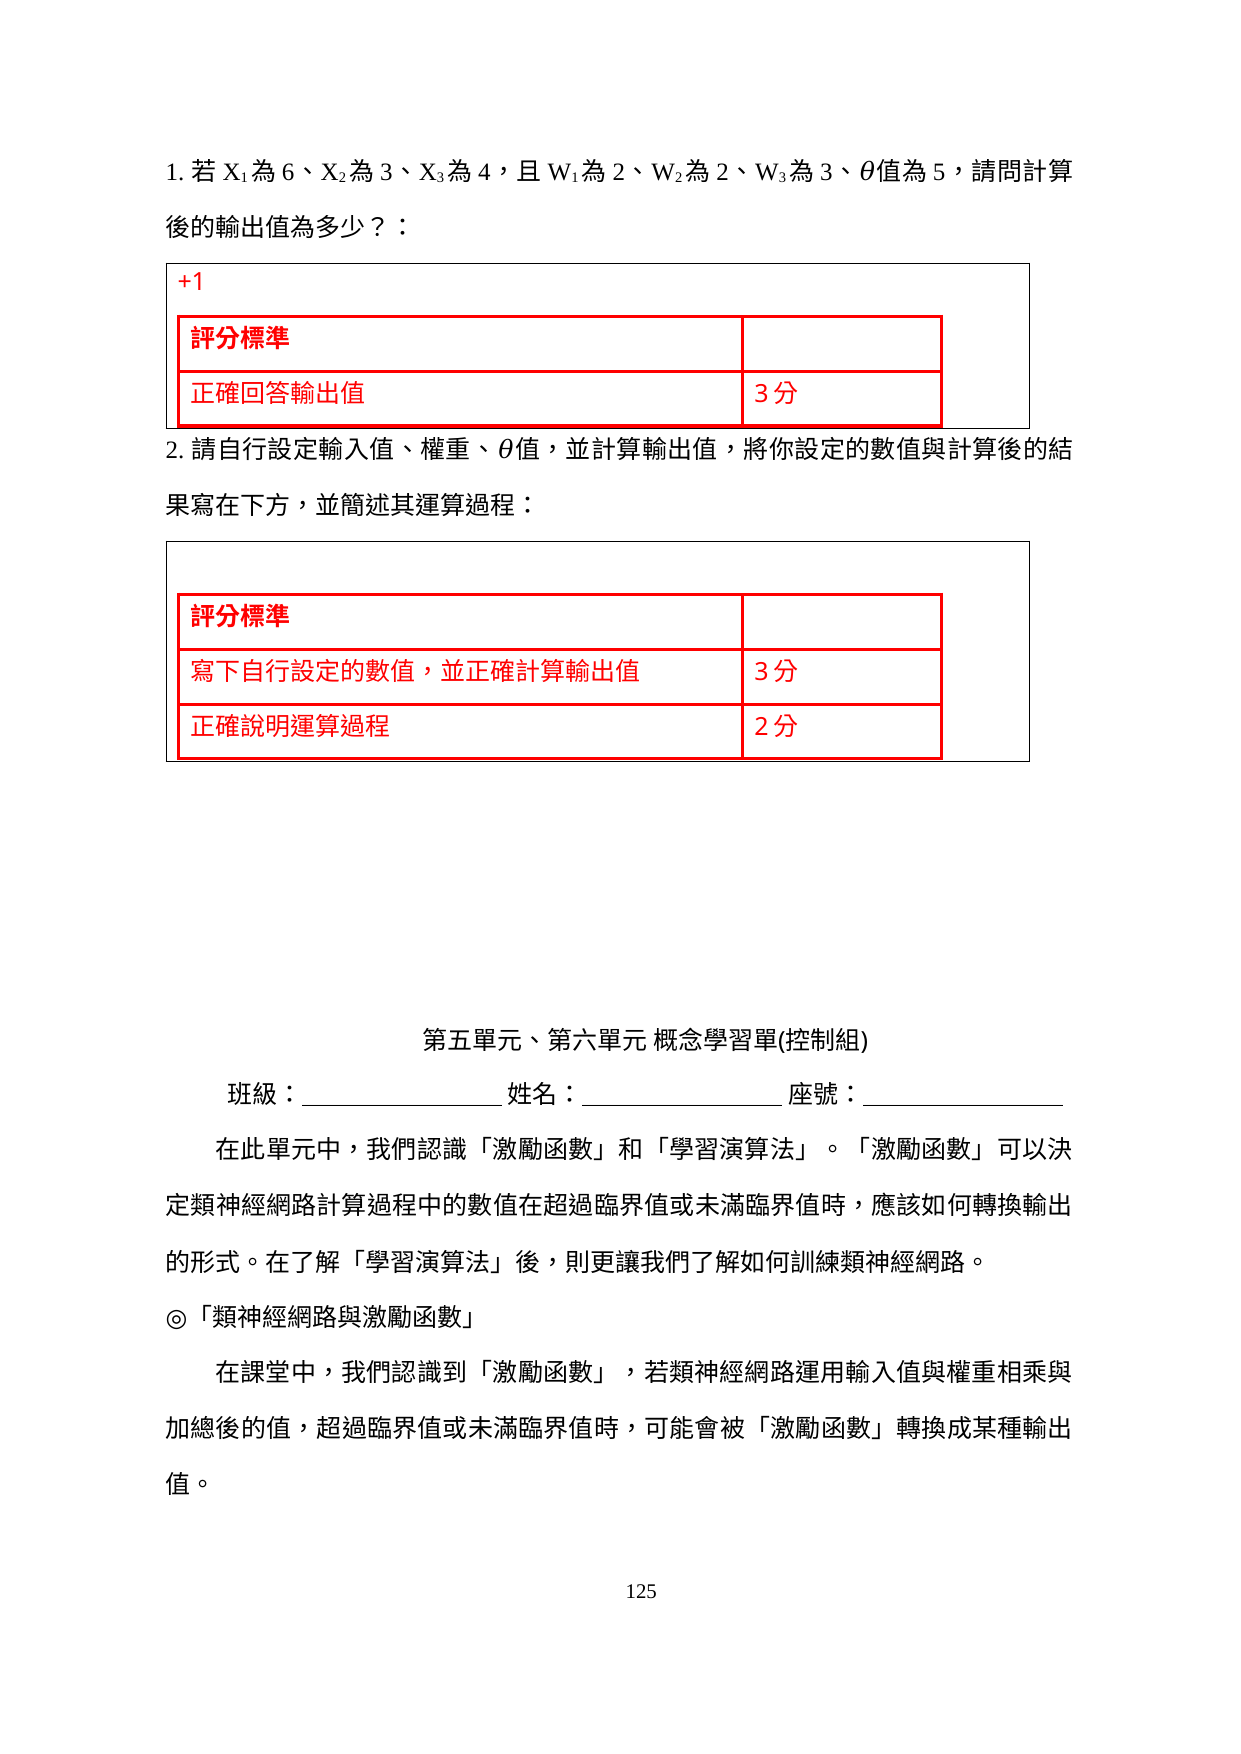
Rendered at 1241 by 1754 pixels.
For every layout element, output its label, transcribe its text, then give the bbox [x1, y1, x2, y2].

text 2. 請自行設定輸入值、權重、𝜃值，並計算輸出值，將你設定的數值與計算後的結果寫在下方，並簡述其運算過程： [165, 429, 1075, 522]
table_header [167, 542, 1029, 761]
text 在課堂中，我們認識到「激勵函數」，若類神經網路運用輸入值與權重相乘與加總後的值，超過臨界值或未滿臨界值時，可能會被「激勵函數」轉換成某種輸出值。 [165, 1351, 1075, 1501]
text 1. 若X1為6、X2為3、X3為4，且W1為2、W2為2、W3為3、𝜃值為5，請問計算後的輸出值為多少？： [165, 151, 1075, 244]
table_header +1 [167, 264, 1029, 428]
text 第五單元、第六單元 概念學習單(控制組) [165, 1020, 1075, 1056]
text 在此單元中，我們認識「激勵函數」和「學習演算法」。「激勵函數」可以決定類神經網路計算過程中的數值在超過臨界值或未滿臨界值時，應該如何轉換輸出的形式。在了解「學習演算法」後，則更讓我們了解如何訓練類神經網路。 [165, 1129, 1075, 1279]
text ◎「類神經網路與激勵函數」 [165, 1297, 1075, 1333]
text 班級：＿＿＿＿＿＿＿＿ 姓名：＿＿＿＿＿＿＿＿ 座號：＿＿＿＿＿＿＿＿ [165, 1074, 1075, 1111]
